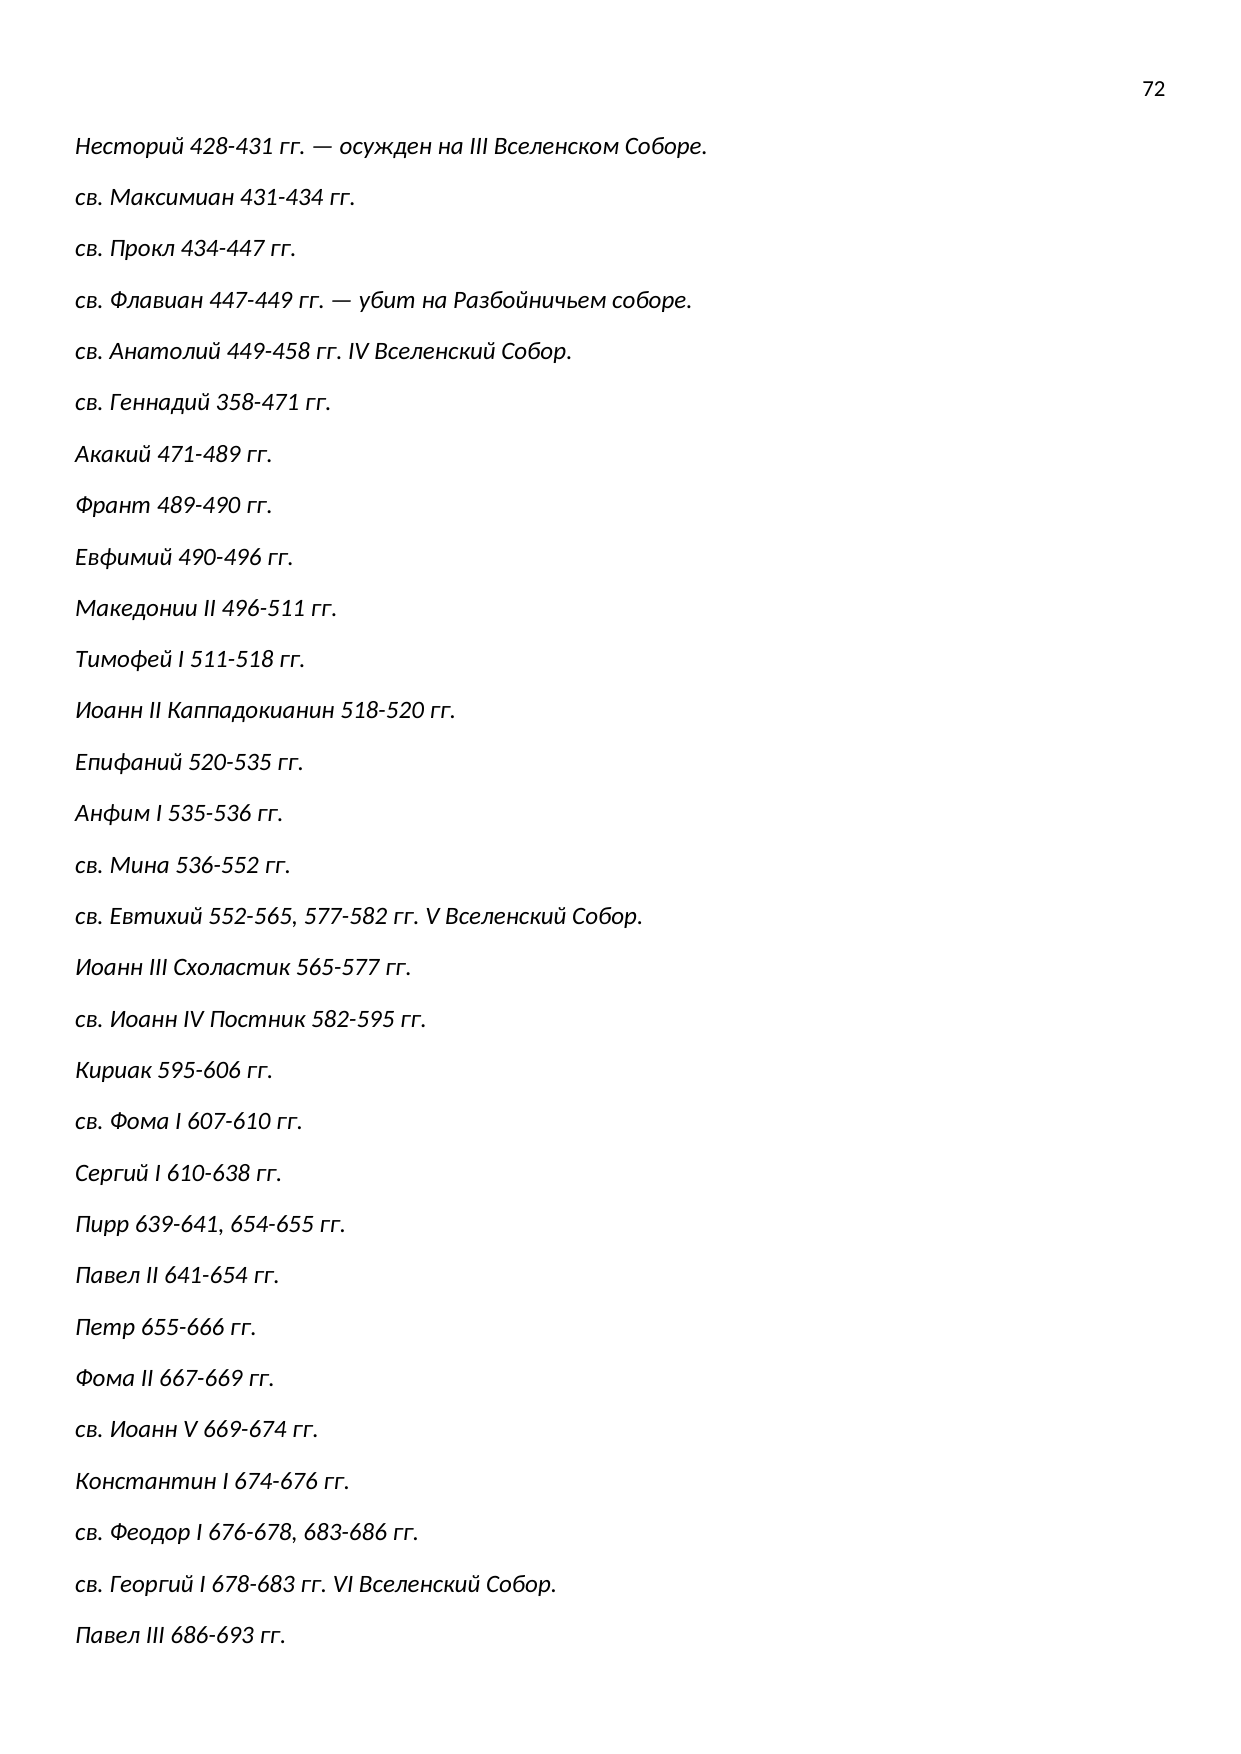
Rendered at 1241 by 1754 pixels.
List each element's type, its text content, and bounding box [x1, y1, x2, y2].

text Павел II 641-654 гг. [75, 1259, 1165, 1290]
text св. Георгий I 678-683 гг. VI Вселенский Собор. [75, 1568, 1165, 1598]
text св. Анатолий 449-458 гг. IV Вселенский Собор. [75, 335, 1165, 366]
text Евфимий 490-496 гг. [75, 541, 1165, 571]
text св. Евтихий 552-565, 577-582 гг. V Вселенский Собор. [75, 900, 1165, 931]
text Константин I 674-676 гг. [75, 1465, 1165, 1496]
text Франт 489-490 гг. [75, 489, 1165, 520]
text св. Флавиан 447-449 гг. — убит на Разбойничьем соборе. [75, 284, 1165, 314]
text Несторий 428-431 гг. — осужден на III Вселенском Соборе. [75, 130, 1165, 160]
text Епифаний 520-535 гг. [75, 746, 1165, 777]
text св. Феодор I 676-678, 683-686 гг. [75, 1516, 1165, 1547]
text св. Геннадий 358-471 гг. [75, 387, 1165, 417]
text св. Иоанн IV Постник 582-595 гг. [75, 1003, 1165, 1033]
text Иоанн II Каппадокианин 518-520 гг. [75, 695, 1165, 725]
text св. Прокл 434-447 гг. [75, 232, 1165, 263]
text Тимофей I 511-518 гг. [75, 643, 1165, 674]
text Павел III 686-693 гг. [75, 1619, 1165, 1649]
text Петр 655-666 гг. [75, 1311, 1165, 1341]
text Македонии II 496-511 гг. [75, 592, 1165, 622]
text св. Иоанн V 669-674 гг. [75, 1414, 1165, 1444]
text Анфим I 535-536 гг. [75, 797, 1165, 828]
text Иоанн III Схоластик 565-577 гг. [75, 951, 1165, 982]
text св. Мина 536-552 гг. [75, 849, 1165, 879]
text Кириак 595-606 гг. [75, 1054, 1165, 1085]
text Акакий 471-489 гг. [75, 438, 1165, 468]
text Фома II 667-669 гг. [75, 1362, 1165, 1393]
text св. Фома I 607-610 гг. [75, 1106, 1165, 1136]
text св. Максимиан 431-434 гг. [75, 181, 1165, 212]
text Сергий I 610-638 гг. [75, 1157, 1165, 1187]
text Пирр 639-641, 654-655 гг. [75, 1208, 1165, 1239]
